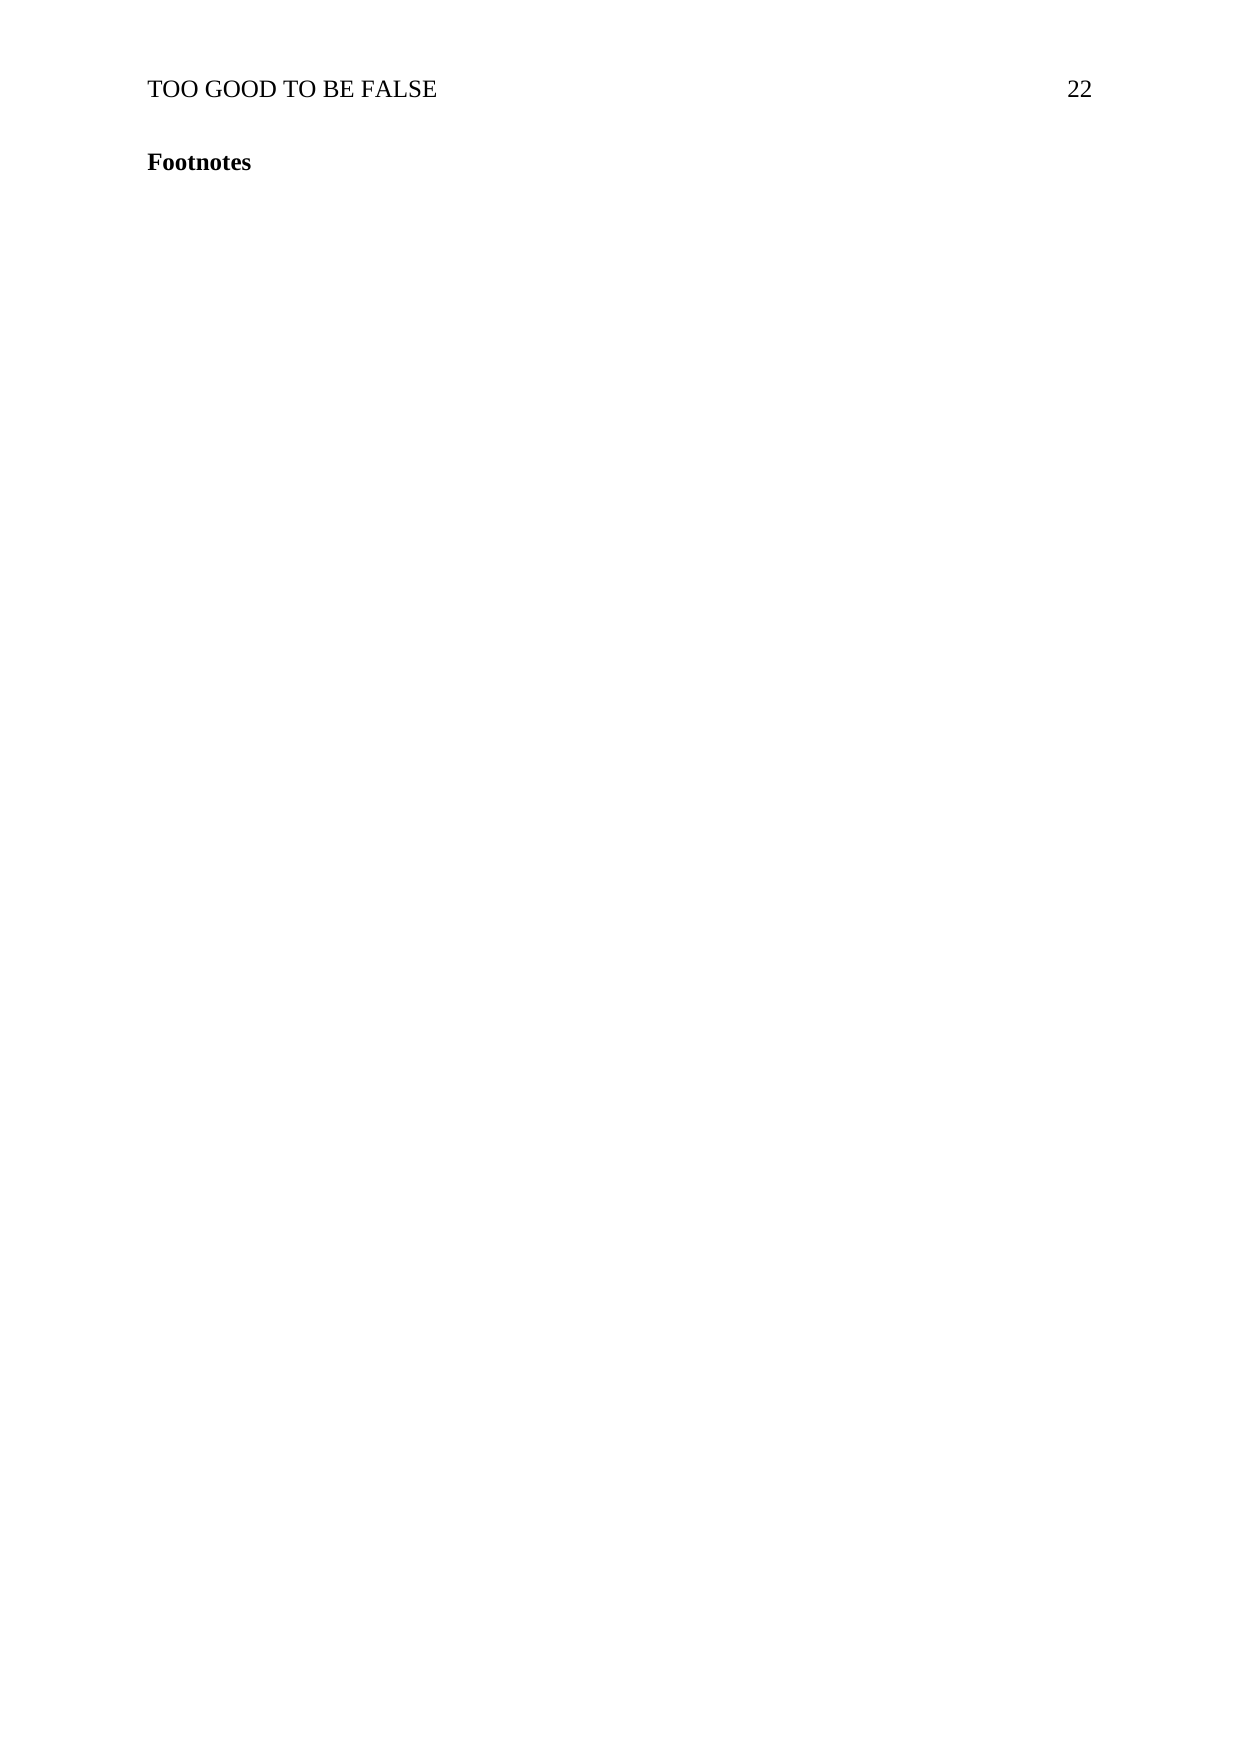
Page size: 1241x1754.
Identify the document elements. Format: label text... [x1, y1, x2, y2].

subtitle Footnotes [147, 147, 1093, 176]
